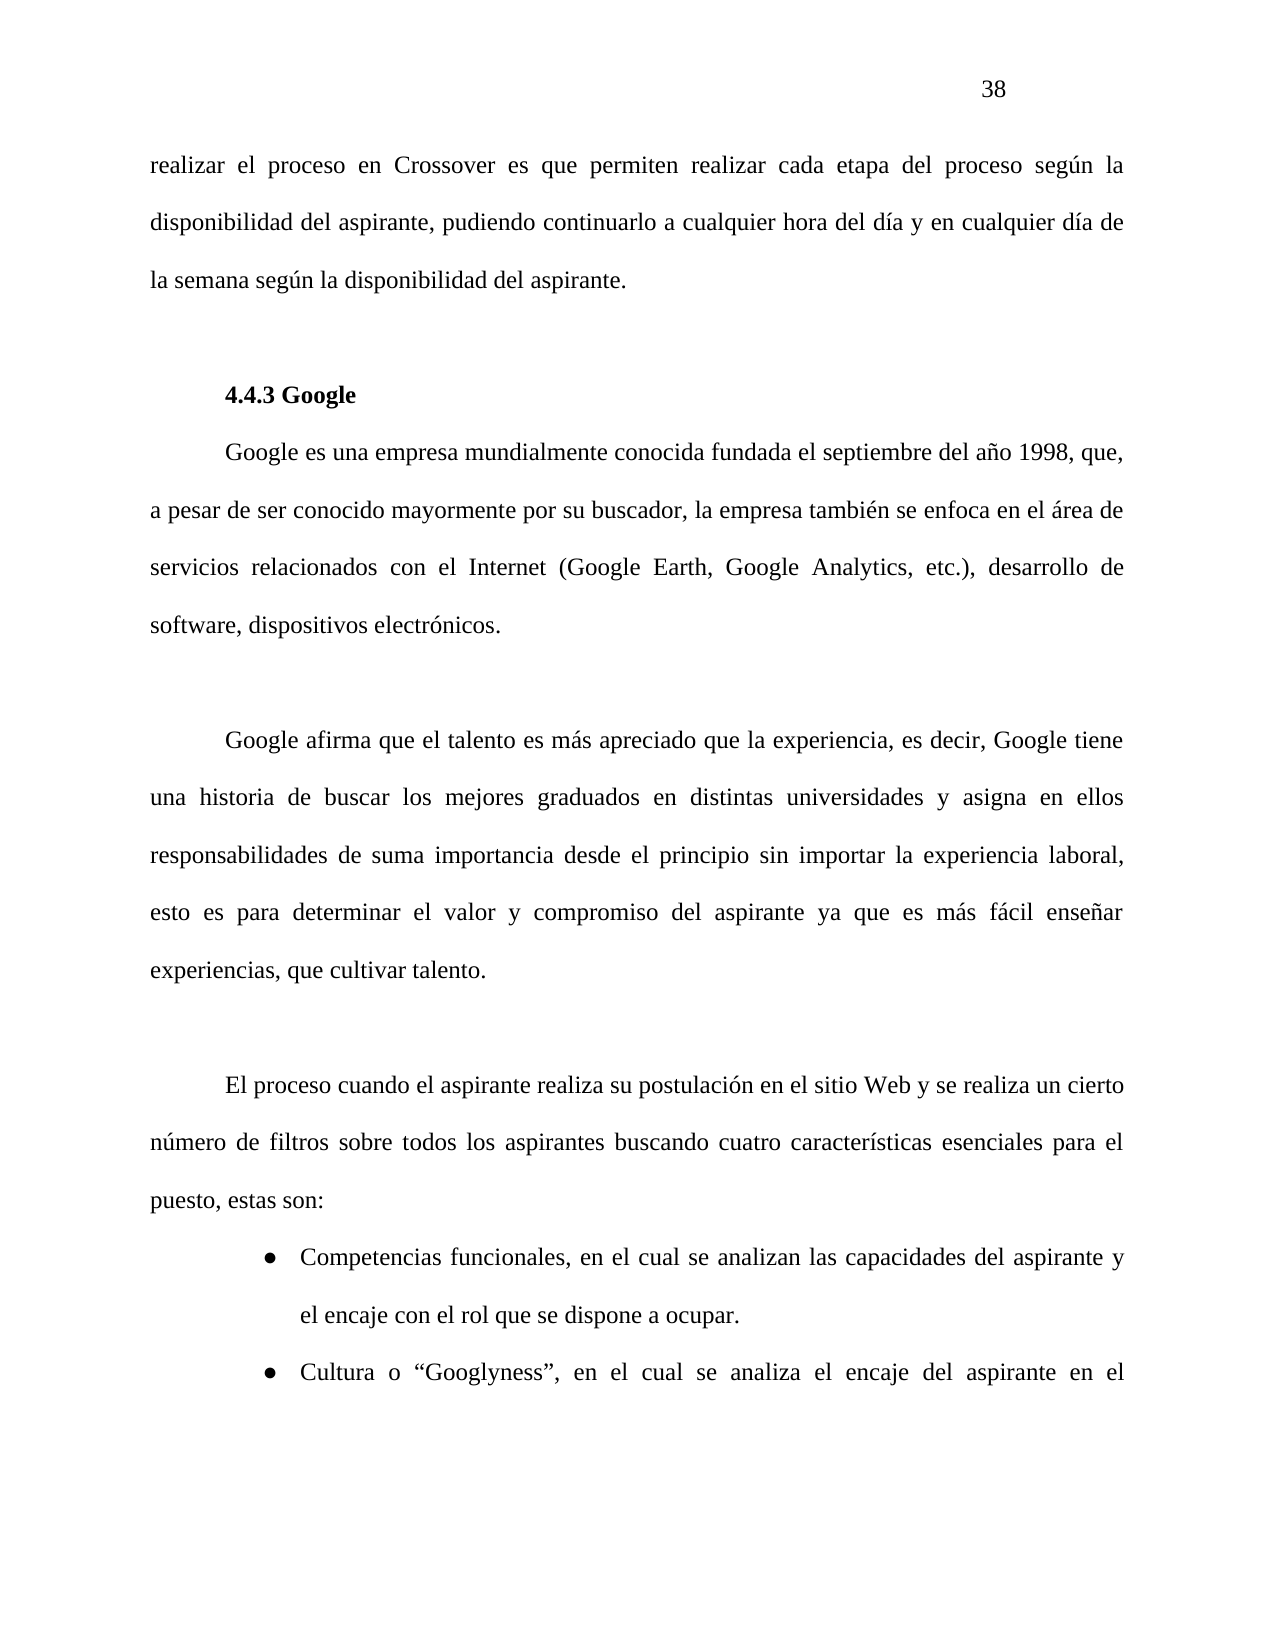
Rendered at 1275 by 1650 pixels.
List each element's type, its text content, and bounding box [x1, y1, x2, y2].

subtitle 4.4.3 Google [150, 380, 1125, 409]
text Google es una empresa mundialmente conocida fundada el septiembre del año 1998, que, a pesar de ser conocido mayormente por su buscador, la empresa también se enfoca en el área de servicios relacionados con el Internet (Google Earth, Google Analytics, etc.), desarrollo de software, dispositivos electrónicos. [150, 437, 1125, 639]
list Competencias funcionales, en el cual se analizan las capacidades del aspirante y el encaje con el rol que se dispone a ocupar. [262, 1242, 1125, 1329]
text El proceso cuando el aspirante realiza su postulación en el sitio Web y se realiza un cierto número de filtros sobre todos los aspirantes buscando cuatro características esenciales para el puesto, estas son: [150, 1070, 1125, 1214]
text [150, 150, 1125, 294]
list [262, 1357, 1125, 1386]
text Google afirma que el talento es más apreciado que la experiencia, es decir, Google tiene una historia de buscar los mejores graduados en distintas universidades y asigna en ellos responsabilidades de suma importancia desde el principio sin importar la experiencia laboral, esto es para determinar el valor y compromiso del aspirante ya que es más fácil enseñar experiencias, que cultivar talento. [150, 725, 1125, 984]
